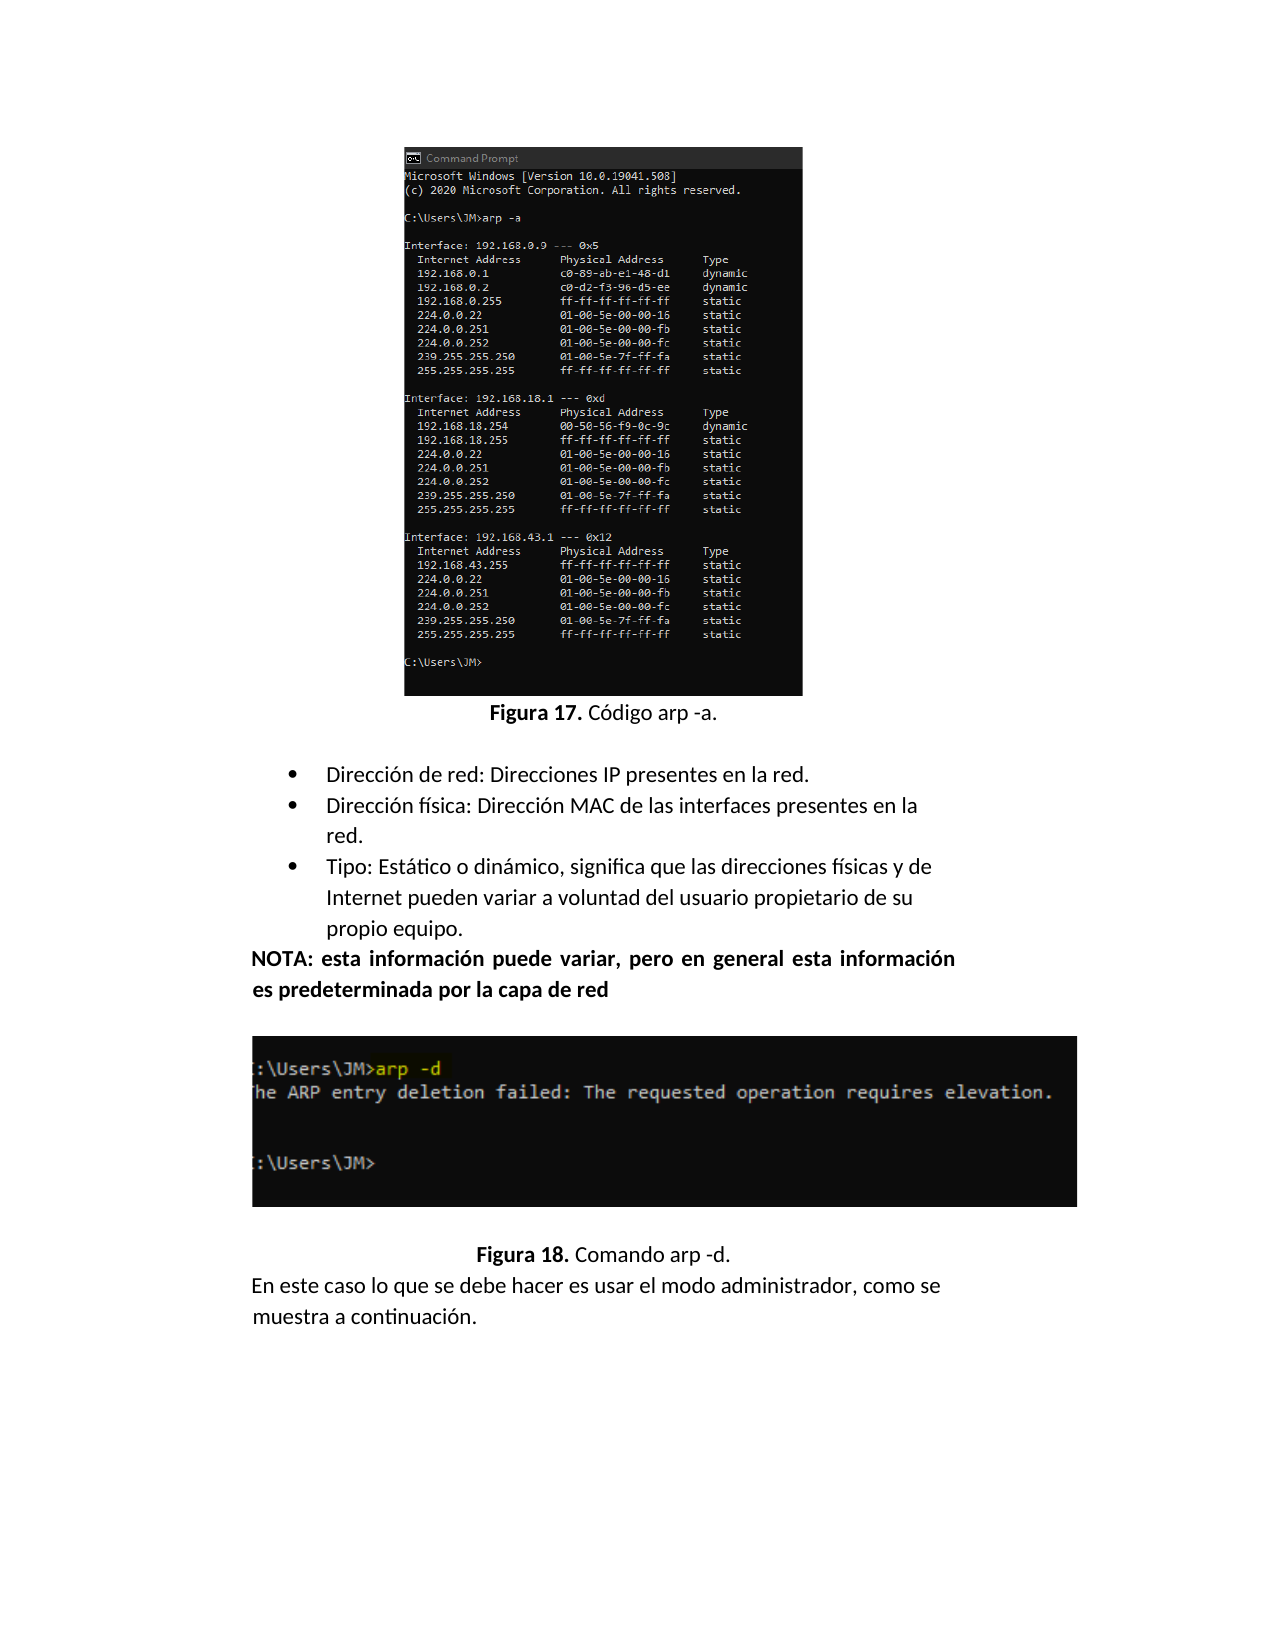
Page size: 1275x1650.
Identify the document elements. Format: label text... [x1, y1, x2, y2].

list Dirección de red: Direcciones IP presentes en la red. [289, 760, 956, 788]
list Figura 17. Código arp -a. [251, 698, 956, 727]
list En este caso lo que se debe hacer es usar el modo administrador, como se muestra a continuación. [251, 1271, 956, 1330]
list Tipo: Estático o dinámico, significa que las direcciones físicas y de Internet pueden variar a voluntad del usuario propietario de su propio equipo. [289, 852, 956, 942]
picture [252, 1036, 1078, 1207]
list Dirección física: Dirección MAC de las interfaces presentes en la red. [289, 791, 956, 849]
list Figura 18. Comando arp -d. [251, 1240, 956, 1268]
list NOTA: esta información puede variar, pero en general esta información es predeterminada por la capa de red [251, 944, 956, 1003]
picture [404, 147, 803, 696]
